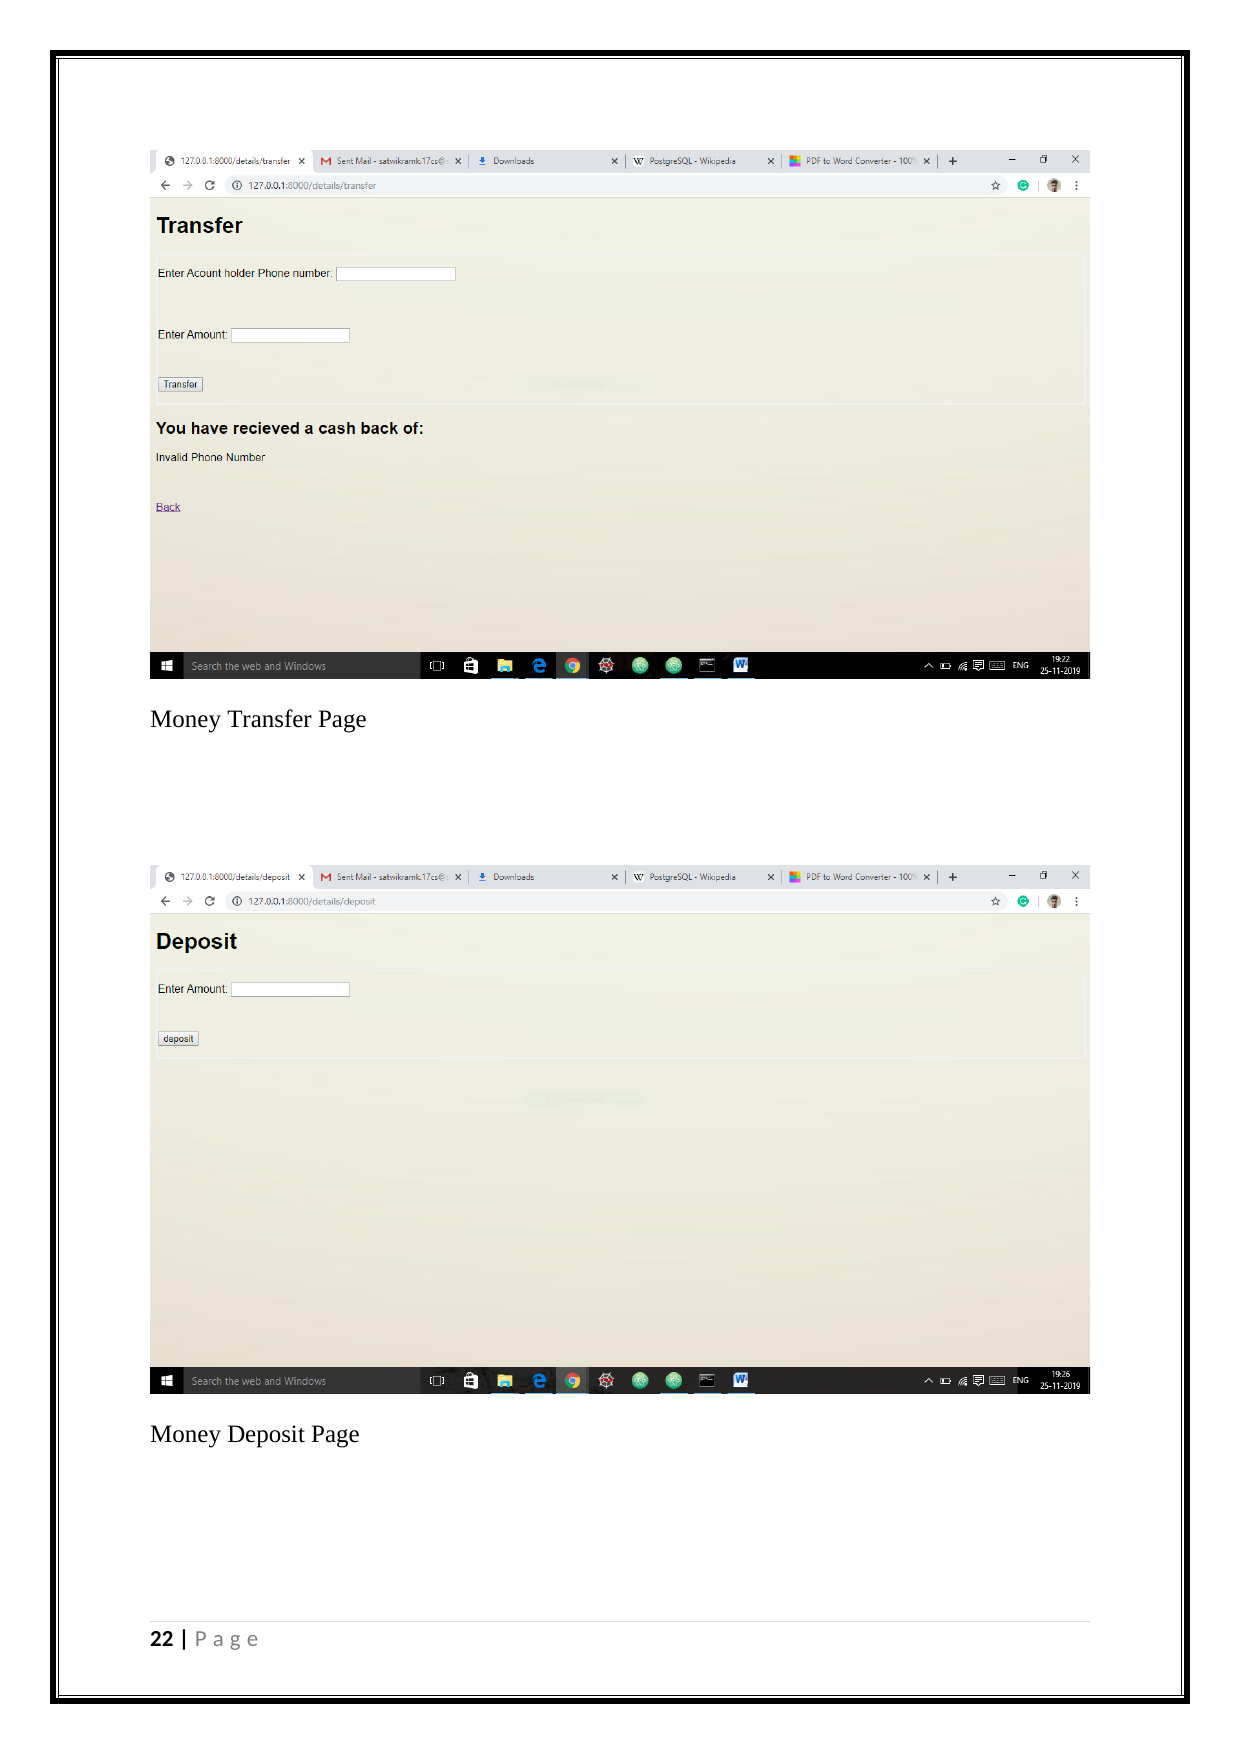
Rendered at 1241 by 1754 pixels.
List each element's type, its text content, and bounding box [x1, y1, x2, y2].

text Money Deposit Page [150, 1419, 1090, 1448]
text Money Transfer Page [150, 704, 1090, 732]
picture [150, 150, 1091, 679]
picture [150, 865, 1091, 1394]
